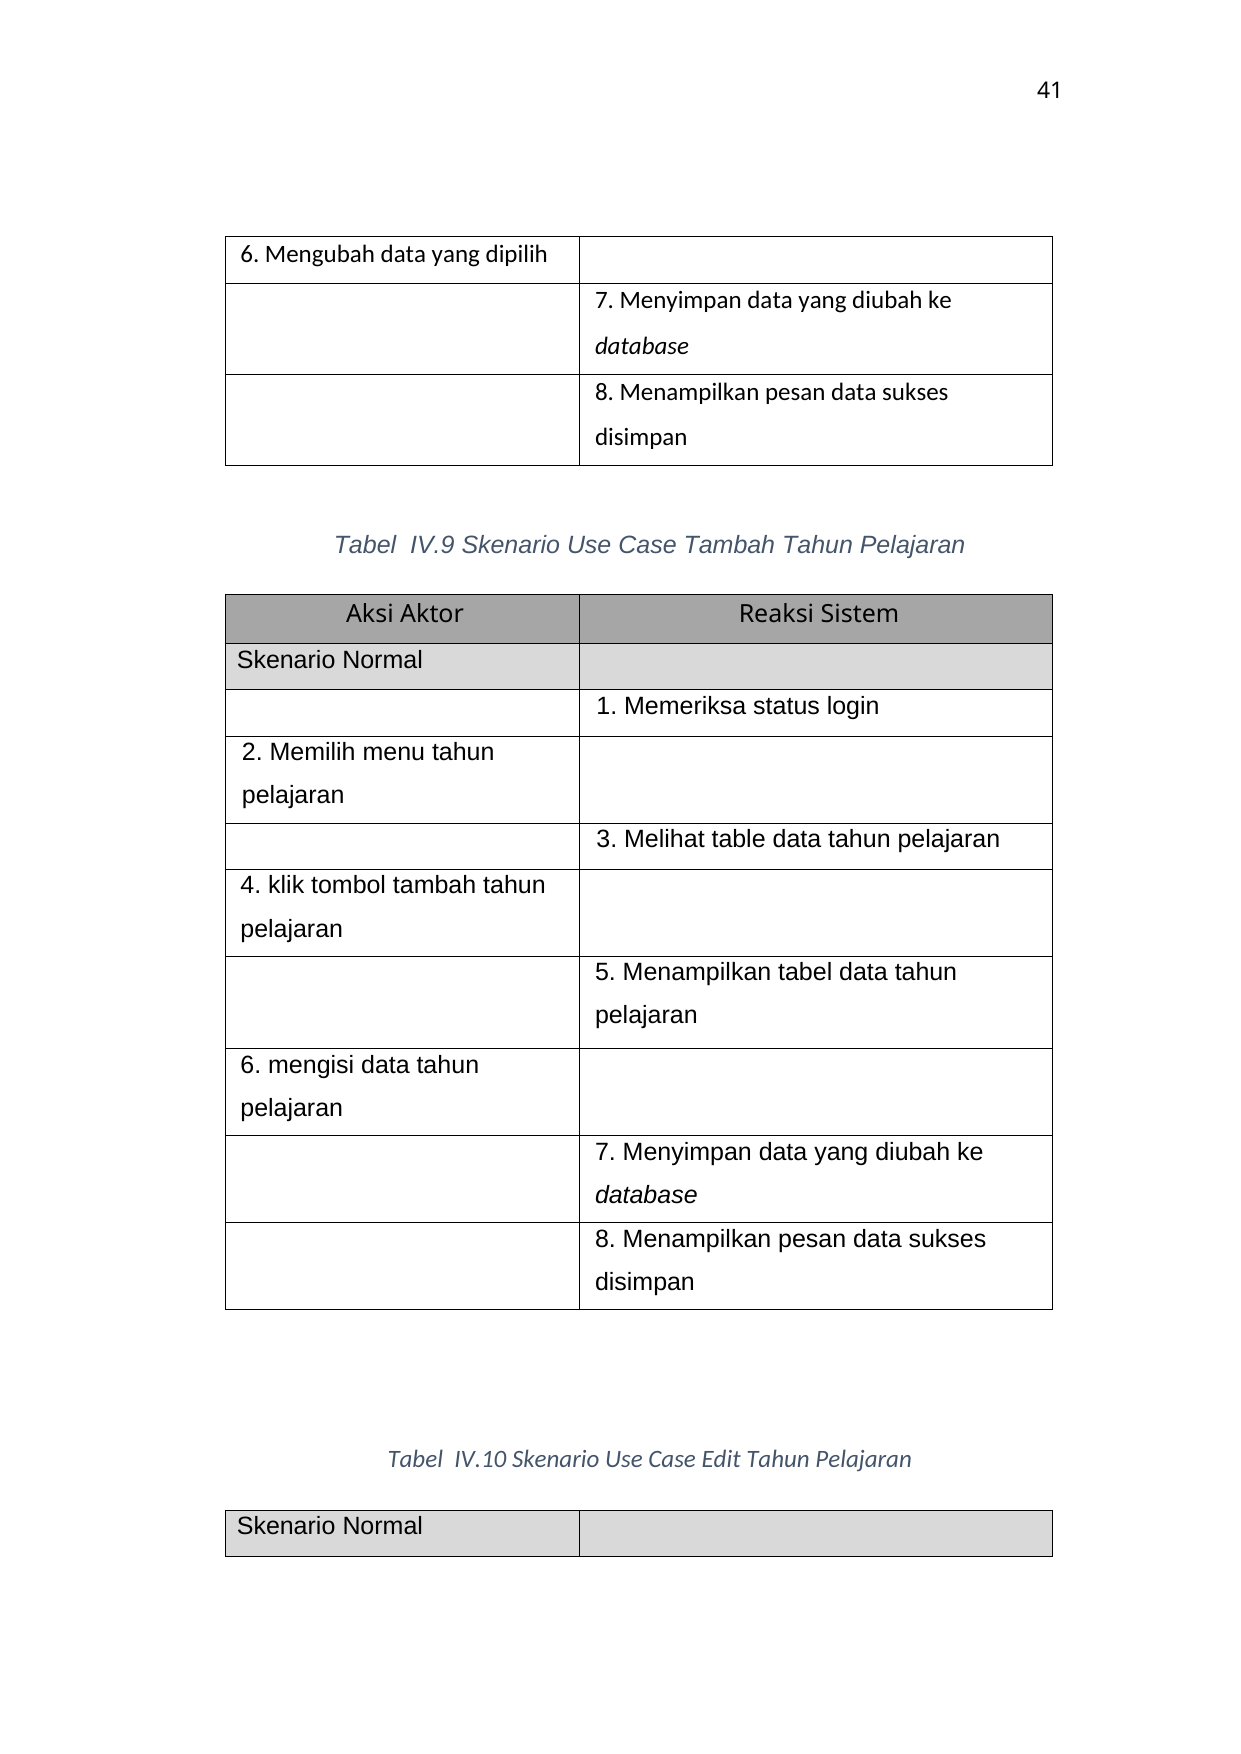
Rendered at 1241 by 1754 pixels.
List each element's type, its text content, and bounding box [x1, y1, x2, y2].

table_cell [226, 824, 579, 869]
table_cell [580, 644, 1052, 689]
table_cell 6. Mengubah data yang dipilih [226, 237, 579, 282]
table_header [580, 1511, 1052, 1556]
text Tabel IV.10 Skenario Use Case Edit Tahun Pelajaran [236, 1443, 1063, 1473]
table_cell 8. Menampilkan pesan data sukses disimpan [580, 1223, 1052, 1309]
table_cell 6. mengisi data tahun pelajaran [226, 1049, 579, 1135]
table_cell [226, 284, 579, 374]
text Tabel IV.9 Skenario Use Case Tambah Tahun Pelajaran [236, 530, 1063, 559]
table_cell 2. Memilih menu tahun pelajaran [226, 737, 579, 822]
table_cell [226, 957, 579, 1048]
table_cell [226, 1223, 579, 1309]
table_cell 7. Menyimpan data yang diubah ke database [580, 1136, 1052, 1222]
table_cell [580, 870, 1052, 956]
table_cell 4. klik tombol tambah tahun pelajaran [226, 870, 579, 956]
table_cell [580, 237, 1052, 282]
table_cell Skenario Normal [226, 644, 579, 689]
table_cell [226, 690, 579, 736]
table_cell [226, 375, 579, 465]
table_cell 5. Menampilkan tabel data tahun pelajaran [580, 957, 1052, 1048]
table_cell [580, 737, 1052, 822]
table_cell [580, 1049, 1052, 1135]
table_header Reaksi Sistem [580, 595, 1052, 643]
table_cell [226, 1136, 579, 1222]
table_cell 8. Menampilkan pesan data sukses disimpan [580, 375, 1052, 465]
table_header Skenario Normal [226, 1511, 579, 1556]
table_header Aksi Aktor [226, 595, 579, 643]
table_cell 3. Melihat table data tahun pelajaran [580, 824, 1052, 869]
table_cell 1. Memeriksa status login [580, 690, 1052, 736]
table_cell 7. Menyimpan data yang diubah ke database [580, 284, 1052, 374]
